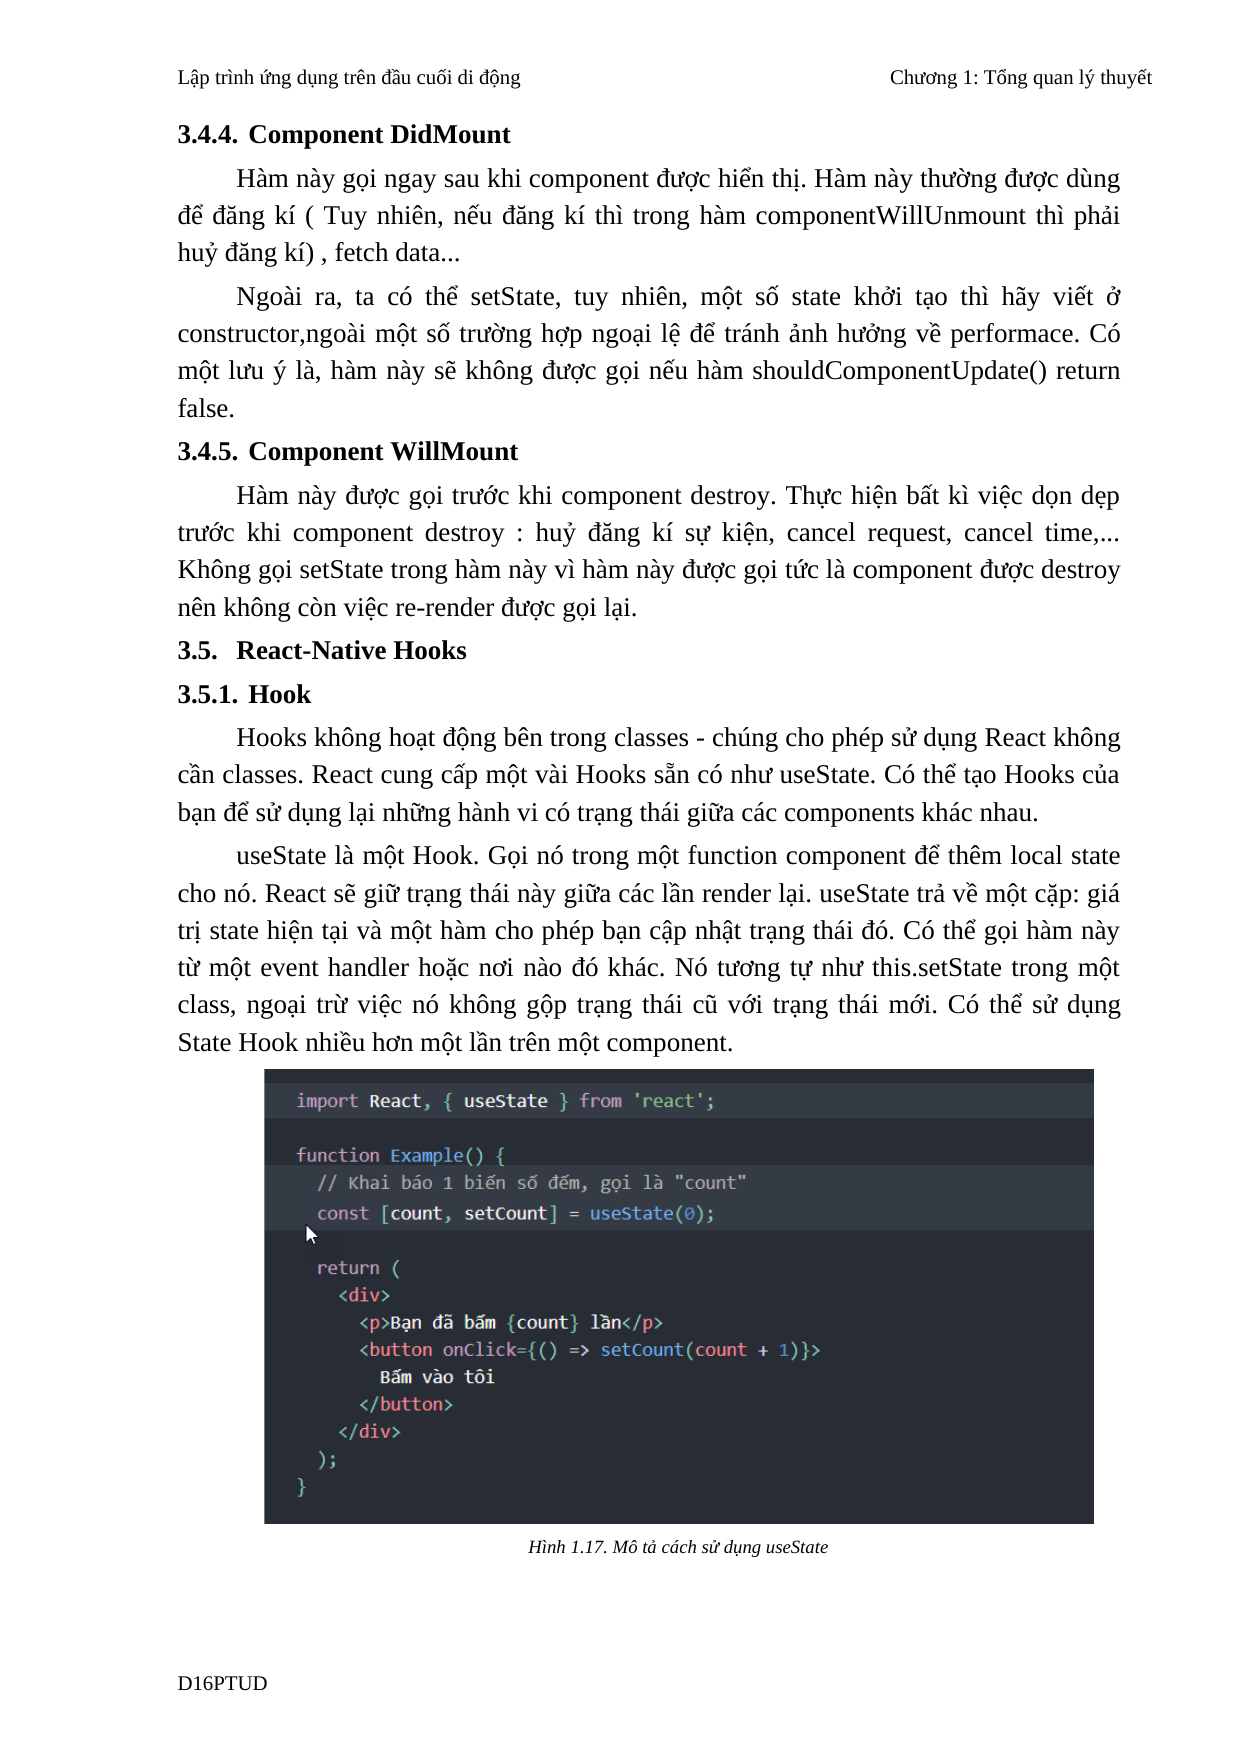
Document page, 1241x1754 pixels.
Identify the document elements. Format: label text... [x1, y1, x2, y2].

picture [264, 1069, 1094, 1524]
subtitle Hook [177, 678, 1122, 709]
text Hàm này được gọi trước khi component destroy. Thực hiện bất kì việc dọn dẹp trước khi component destroy : huỷ đăng kí sự kiện, cancel request, cancel time,... Không gọi setState trong hàm này vì hàm này được gọi tức là component được destroy nên không còn việc re-render được gọi lại. [177, 479, 1122, 622]
text Ngoài ra, ta có thể setState, tuy nhiên, một số state khởi tạo thì hãy viết ở constructor,ngoài một số trường hợp ngoại lệ để tránh ảnh hưởng về performace. Có một lưu ý là, hàm này sẽ không được gọi nếu hàm shouldComponentUpdate() return false. [177, 280, 1122, 423]
text useState là một Hook. Gọi nó trong một function component để thêm local state cho nó. React sẽ giữ trạng thái này giữa các lần render lại. useState trả về một cặp: giá trị state hiện tại và một hàm cho phép bạn cập nhật trạng thái đó. Có thể gọi hàm này từ một event handler hoặc nơi nào đó khác. Nó tương tự như this.setState trong một class, ngoại trừ việc nó không gộp trạng thái cũ với trạng thái mới. Có thể sử dụng State Hook nhiều hơn một lần trên một component. [177, 839, 1122, 1057]
subtitle React-Native Hooks [177, 634, 1122, 665]
text Hooks không hoạt động bên trong classes - chúng cho phép sử dụng React không cần classes. React cung cấp một vài Hooks sẵn có như useState. Có thể tạo Hooks của bạn để sử dụng lại những hành vi có trạng thái giữa các components khác nhau. [177, 721, 1122, 827]
subtitle Component WillMount [177, 435, 1122, 466]
text Hàm này gọi ngay sau khi component được hiển thị. Hàm này thường được dùng để đăng kí ( Tuy nhiên, nếu đăng kí thì trong hàm componentWillUnmount thì phải huỷ đăng kí) , fetch data... [177, 162, 1122, 267]
subtitle Component DidMount [177, 118, 1122, 149]
